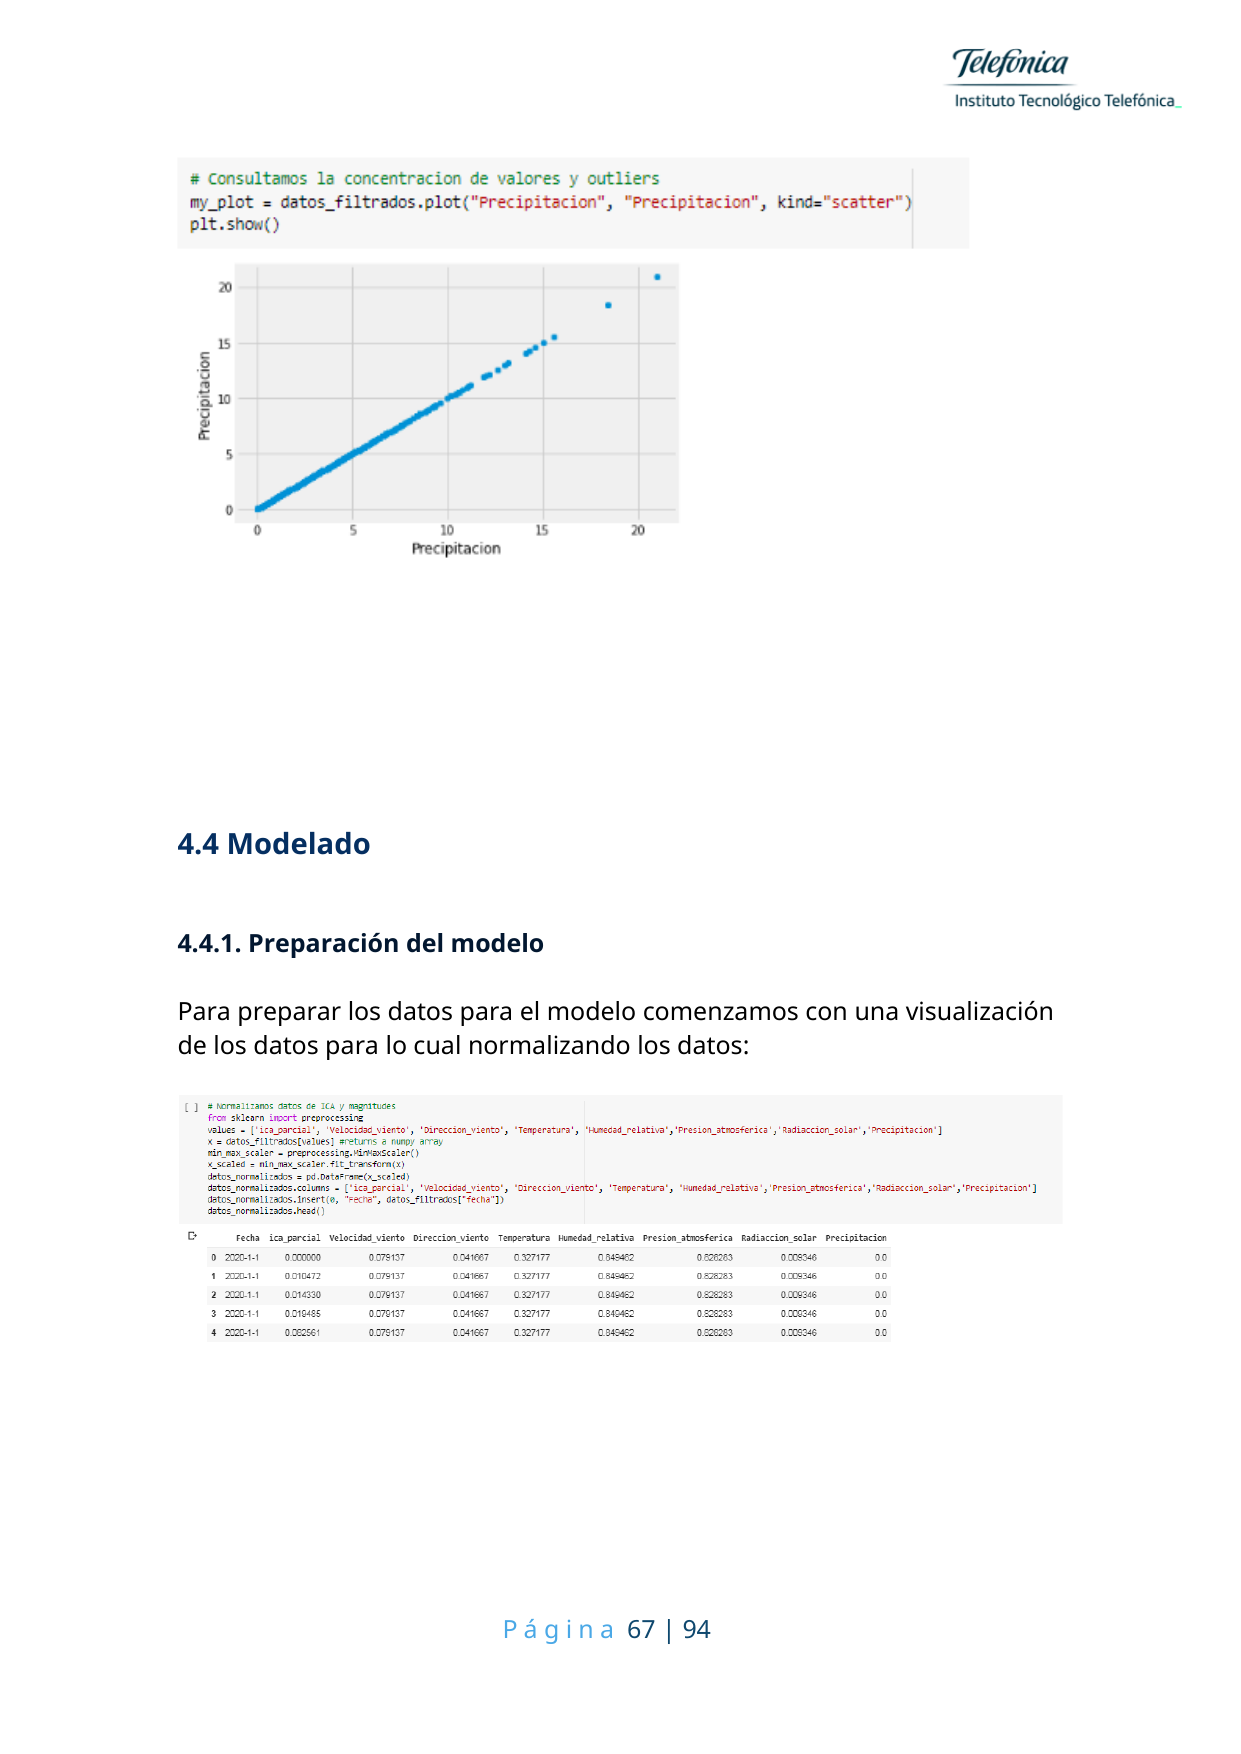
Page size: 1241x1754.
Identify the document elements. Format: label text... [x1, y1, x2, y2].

picture [177, 147, 970, 561]
picture [177, 1095, 1063, 1350]
subtitle 4.4.1. Preparación del modelo [177, 925, 1063, 959]
text Para preparar los datos para el modelo comenzamos con una visualización de los datos para lo cual normalizando los datos: [177, 993, 1063, 1061]
picture [892, 21, 1215, 128]
subtitle 4.4 Modelado [177, 824, 1063, 863]
